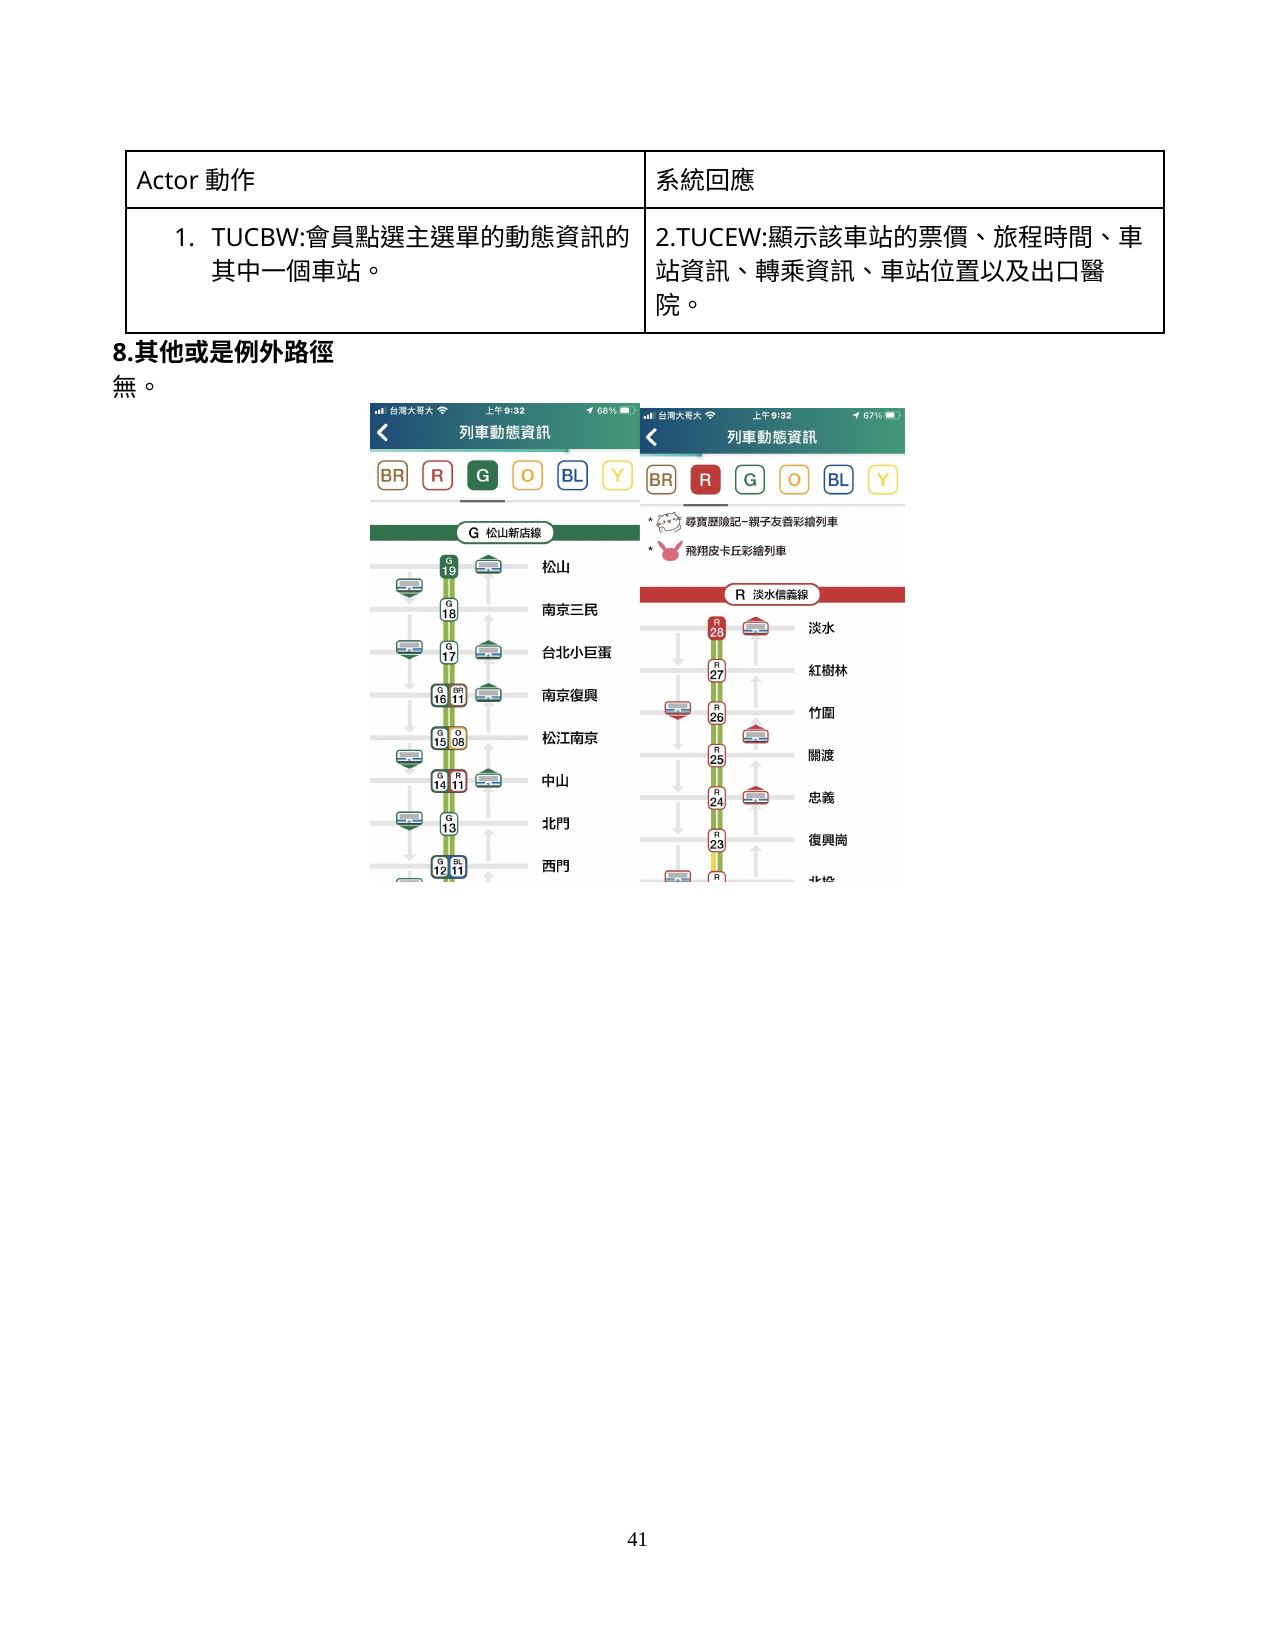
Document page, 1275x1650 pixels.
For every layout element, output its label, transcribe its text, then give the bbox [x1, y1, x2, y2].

text 8.其他或是例外路徑 [112, 335, 1162, 369]
picture [370, 403, 905, 882]
table_cell TUCBW:會員點選主選單的動態資訊的其中一個車站。 [127, 209, 644, 332]
text 無。 [112, 369, 1162, 403]
table_header 系統回應 [646, 152, 1163, 207]
table_cell 2.TUCEW:顯示該車站的票價、旅程時間、車站資訊、轉乘資訊、車站位置以及出口醫院。 [646, 209, 1163, 332]
table_header Actor 動作 [127, 152, 644, 207]
